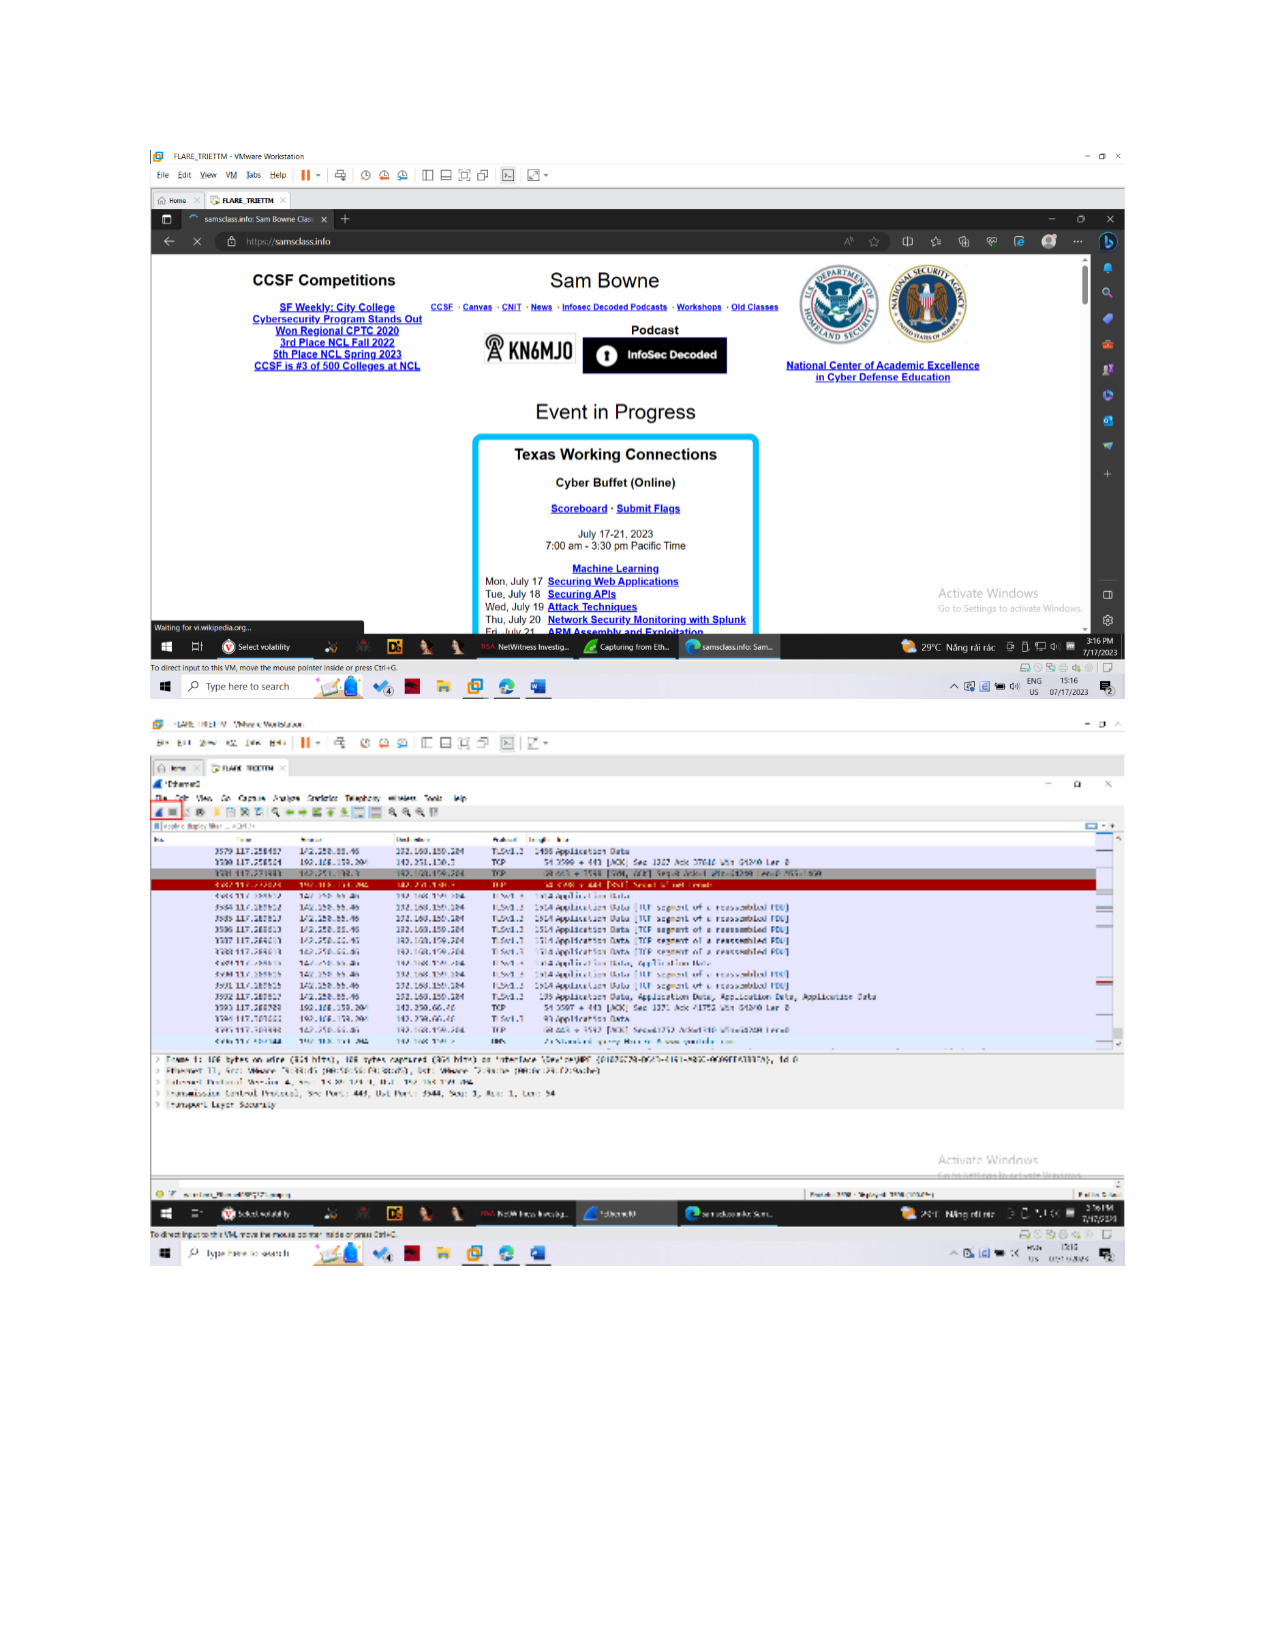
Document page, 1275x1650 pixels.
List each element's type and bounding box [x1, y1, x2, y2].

picture [150, 150, 1125, 699]
picture [150, 717, 1125, 1266]
